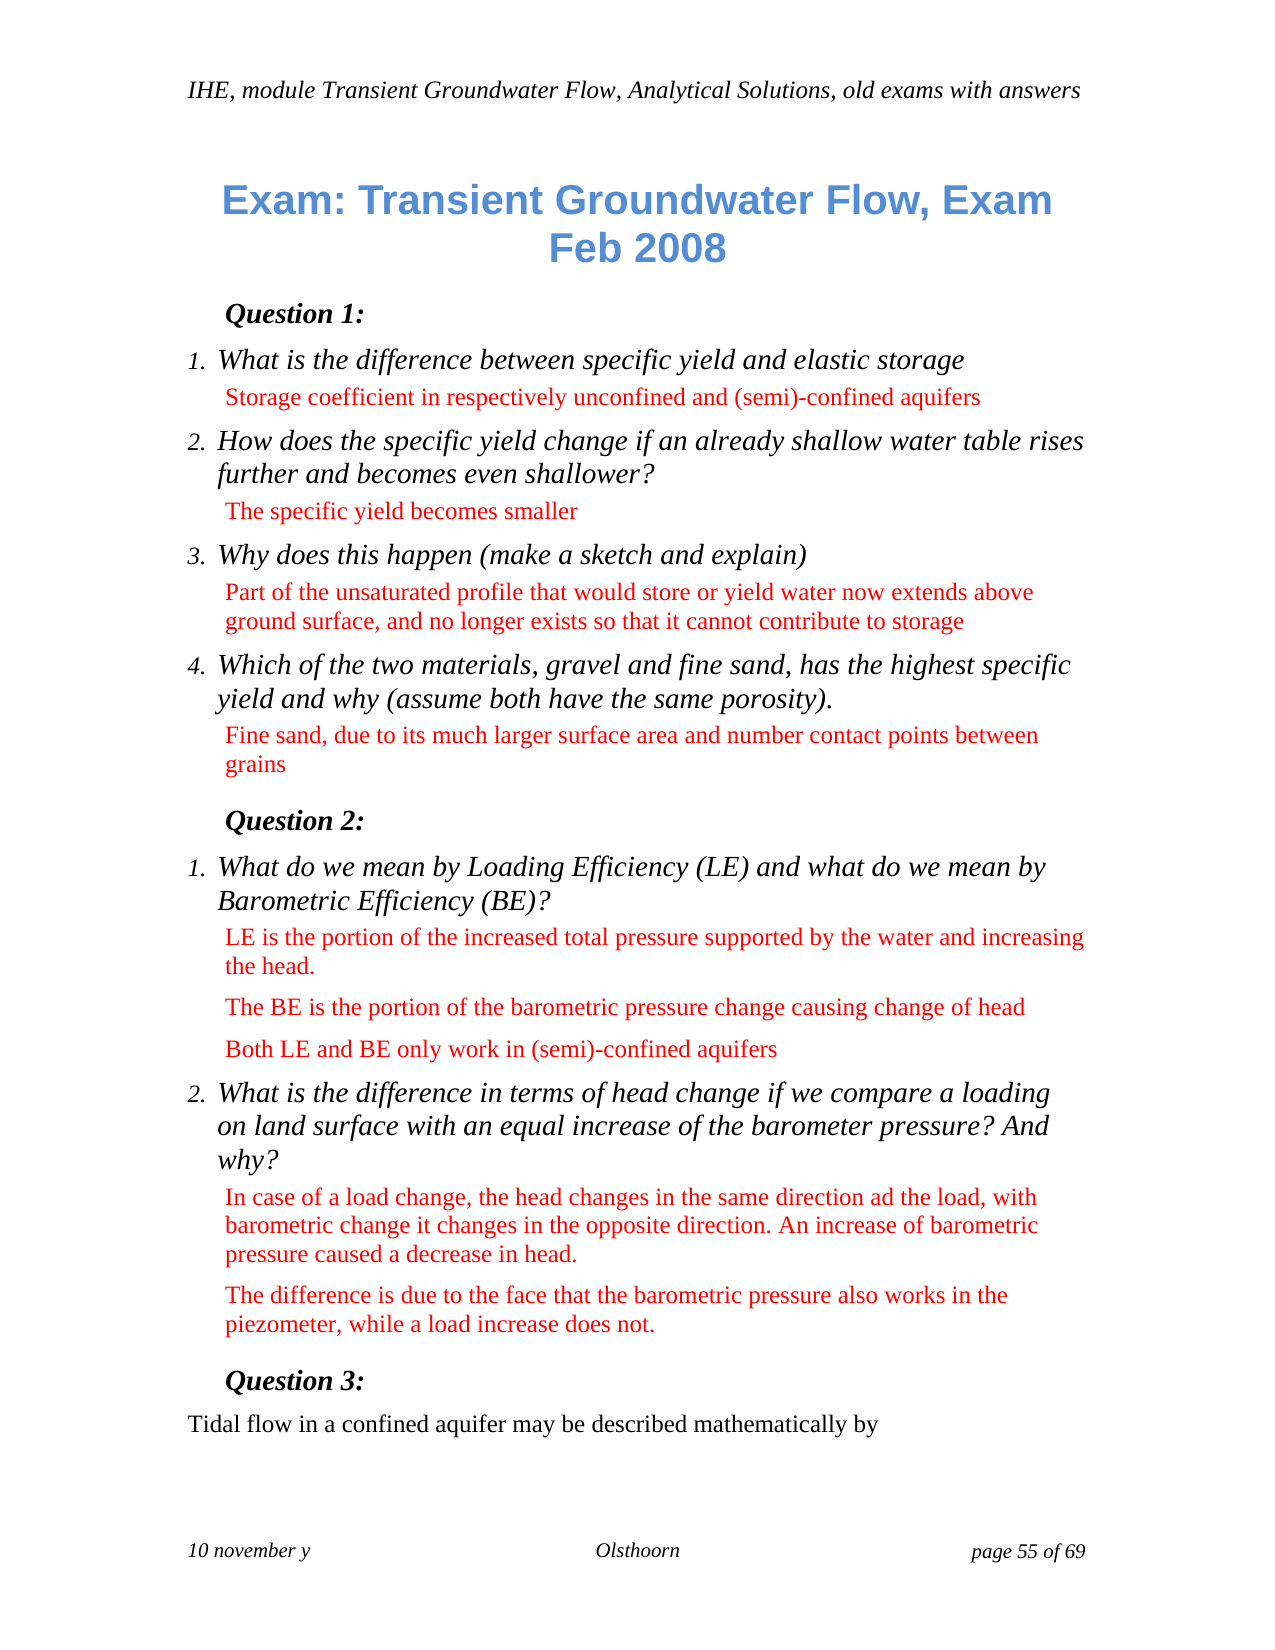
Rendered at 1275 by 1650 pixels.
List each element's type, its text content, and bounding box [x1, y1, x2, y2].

text LE is the portion of the increased total pressure supported by the water and increasing the head. [225, 922, 1087, 980]
text The difference is due to the face that the barometric pressure also works in the piezometer, while a load increase does not. [225, 1281, 1087, 1338]
text Tidal flow in a confined aquifer may be described mathematically by [187, 1409, 1087, 1438]
list How does the specific yield change if an already shallow water table rises further and becomes even shallower? [187, 423, 1087, 490]
text In case of a load change, the head changes in the same direction ad the load, with barometric change it changes in the opposite direction. An increase of barometric pressure caused a decrease in head. [225, 1182, 1087, 1268]
text Both LE and BE only work in (semi)-confined aquifers [225, 1034, 1087, 1062]
subtitle Exam: Transient Groundwater Flow, Exam Feb 2008 [187, 175, 1087, 271]
list What do we mean by Loading Efficiency (LE) and what do we mean by Barometric Efficiency (BE)? [187, 849, 1087, 916]
text The specific yield becomes smaller [225, 496, 1087, 525]
text Storage coefficient in respectively unconfined and (semi)-confined aquifers [225, 382, 1087, 410]
list What is the difference between specific yield and elastic storage [187, 342, 1087, 375]
text Part of the unsaturated profile that would store or yield water now extends above ground surface, and no longer exists so that it cannot contribute to storage [225, 577, 1087, 635]
list What is the difference in terms of head change if we compare a loading on land surface with an equal increase of the barometer pressure? And why? [187, 1075, 1087, 1176]
text Fine sand, due to its much larger surface area and number contact points between grains [225, 721, 1087, 778]
list Which of the two materials, gravel and fine sand, has the highest specific yield and why (assume both have the same porosity). [187, 647, 1087, 714]
text The BE is the portion of the barometric pressure change causing change of head [225, 992, 1087, 1021]
list Why does this happen (make a sketch and explain) [187, 537, 1087, 571]
